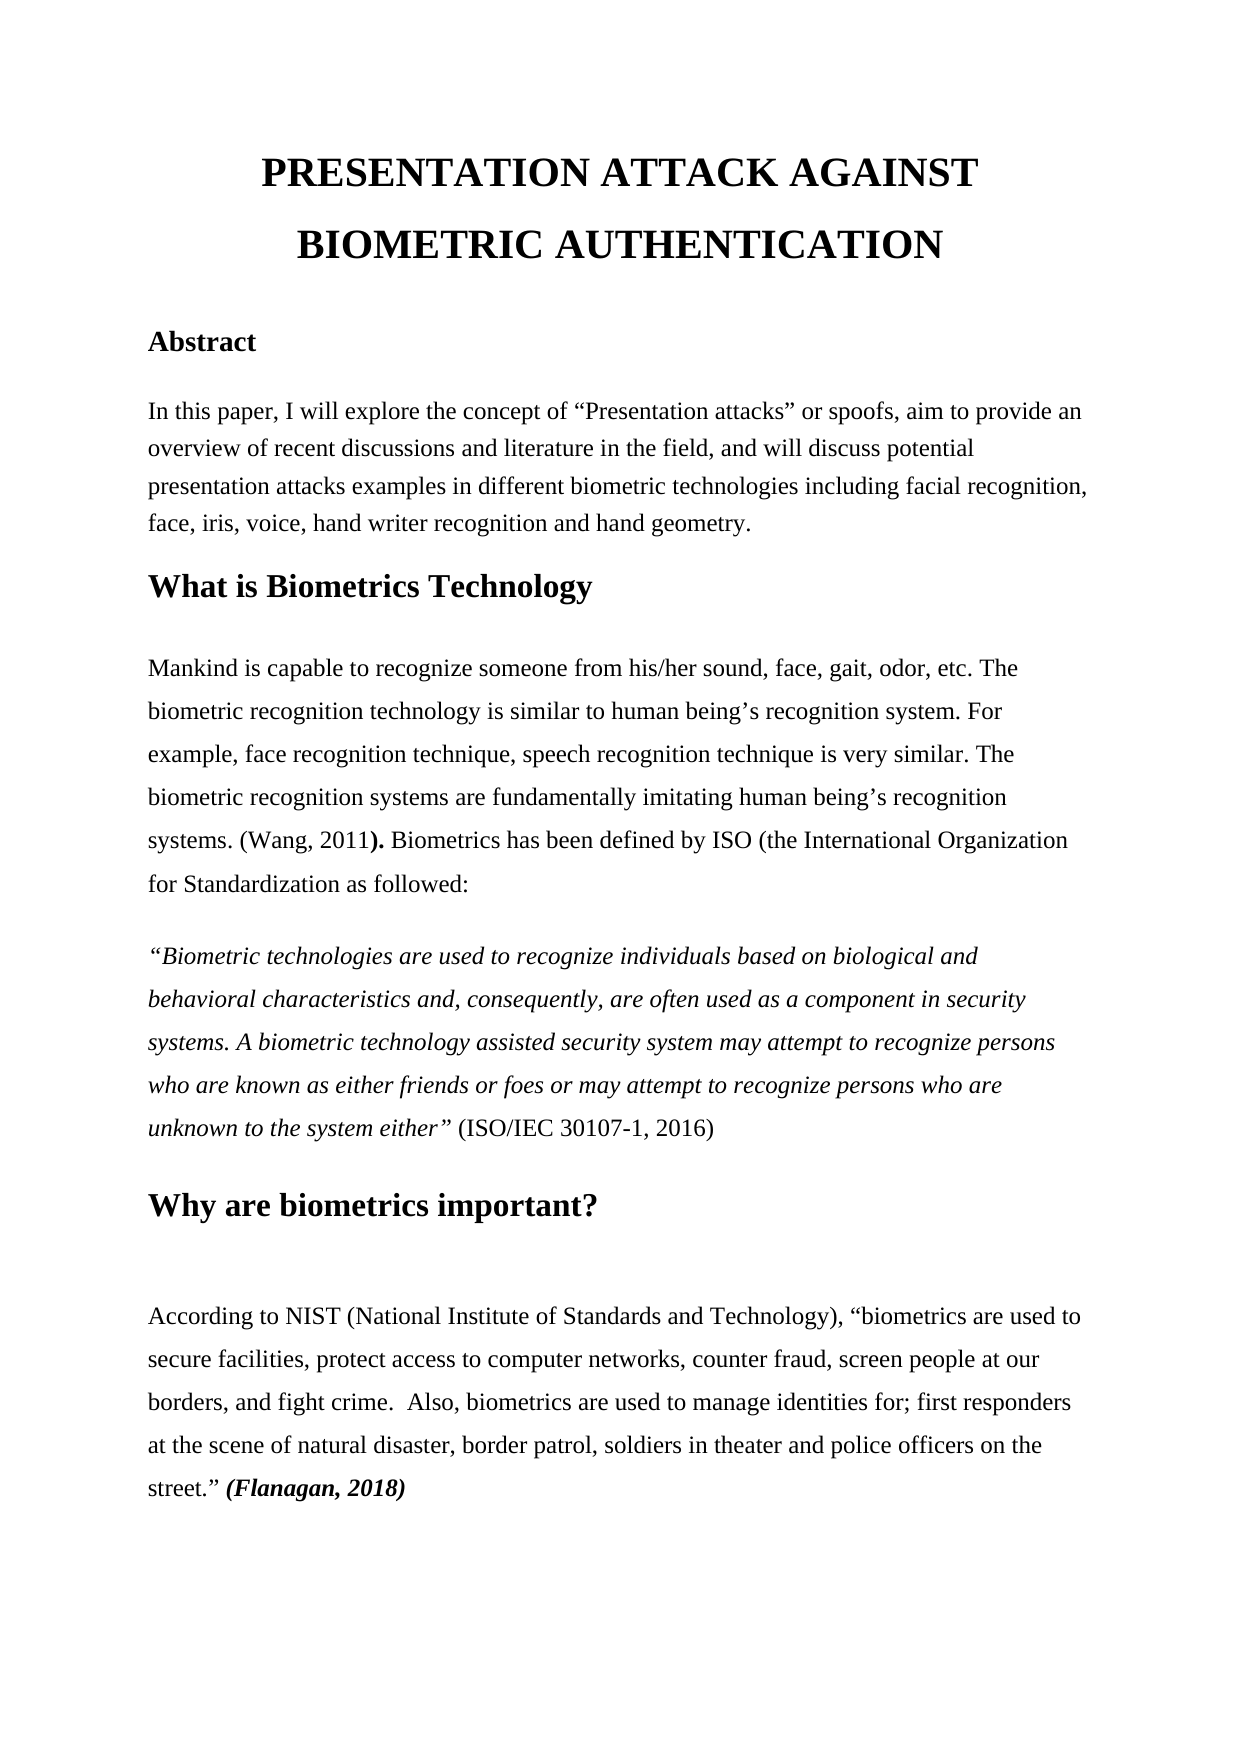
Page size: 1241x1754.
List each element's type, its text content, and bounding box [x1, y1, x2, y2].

text Abstract [148, 321, 1093, 358]
text Why are biometrics important? [148, 1186, 1093, 1224]
text According to NIST (National Institute of Standards and Technology), “biometrics are used to secure facilities, protect access to computer networks, counter fraud, screen people at our borders, and fight crime. Also, biometrics are used to manage identities for; first responders at the scene of natural disaster, border patrol, soldiers in theater and police officers on the street.” (Flanagan, 2018) [148, 1301, 1093, 1502]
text In this paper, I will explore the concept of “Presentation attacks” or spoofs, aim to provide an overview of recent discussions and literature in the field, and will discuss potential presentation attacks examples in different biometric technologies including facial recognition, face, iris, voice, hand writer recognition and hand geometry. [148, 387, 1093, 537]
text Mankind is capable to recognize someone from his/her sound, face, gait, odor, etc. The biometric recognition technology is similar to human being’s recognition system. For example, face recognition technique, speech recognition technique is very similar. The biometric recognition systems are fundamentally imitating human being’s recognition systems. (Wang, 2011). Biometrics has been defined by ISO (the International Organization for Standardization as followed: [148, 653, 1093, 897]
text What is Biometrics Technology [148, 566, 1093, 605]
text PRESENTATION ATTACK AGAINST BIOMETRIC AUTHENTICATION [148, 148, 1093, 267]
text “Biometric technologies are used to recognize individuals based on biological and behavioral characteristics and, consequently, are often used as a component in security systems. A biometric technology assisted security system may attempt to recognize persons who are known as either friends or foes or may attempt to recognize persons who are unknown to the system either” (ISO/IEC 30107-1, 2016) [148, 941, 1093, 1142]
